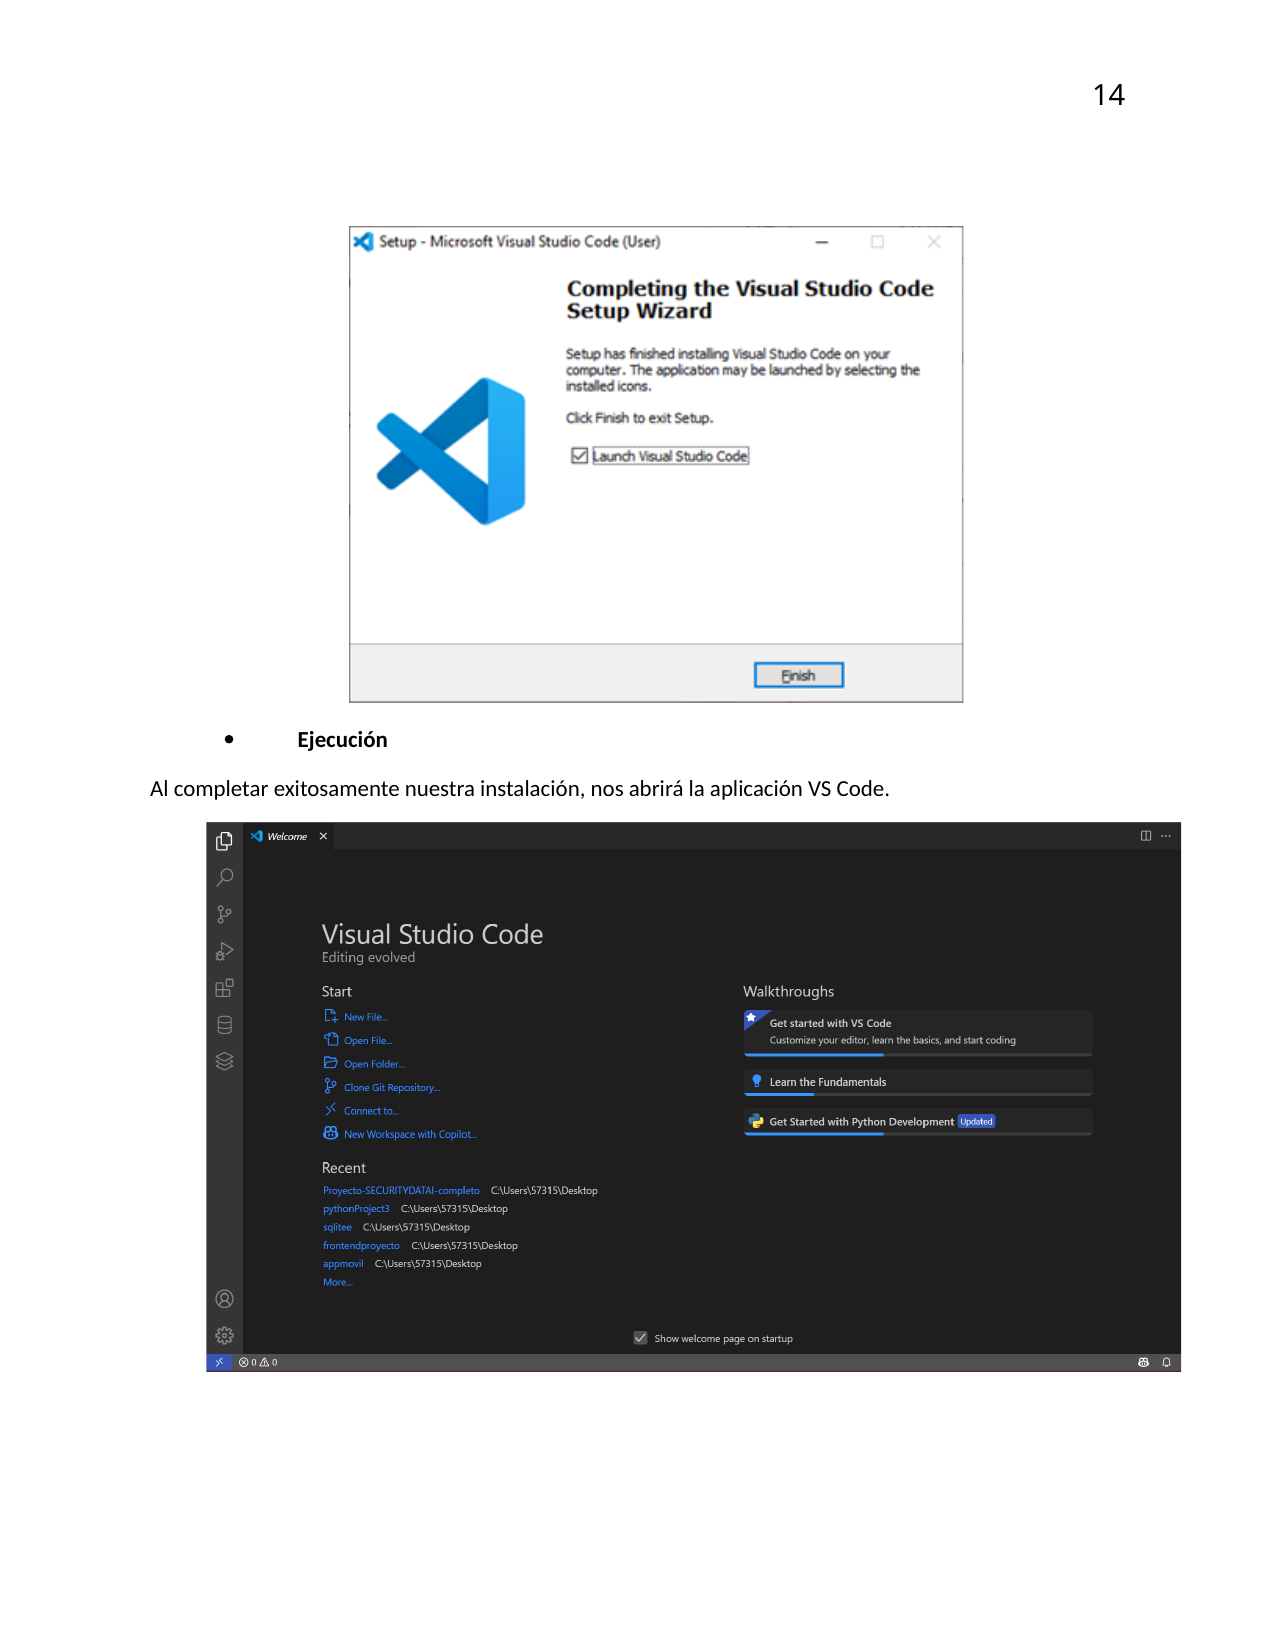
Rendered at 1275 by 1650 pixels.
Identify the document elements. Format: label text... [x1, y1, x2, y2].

list Ejecución [225, 725, 1125, 753]
text Al completar exitosamente nuestra instalación, nos abrirá la aplicación VS Code. [150, 774, 1125, 802]
